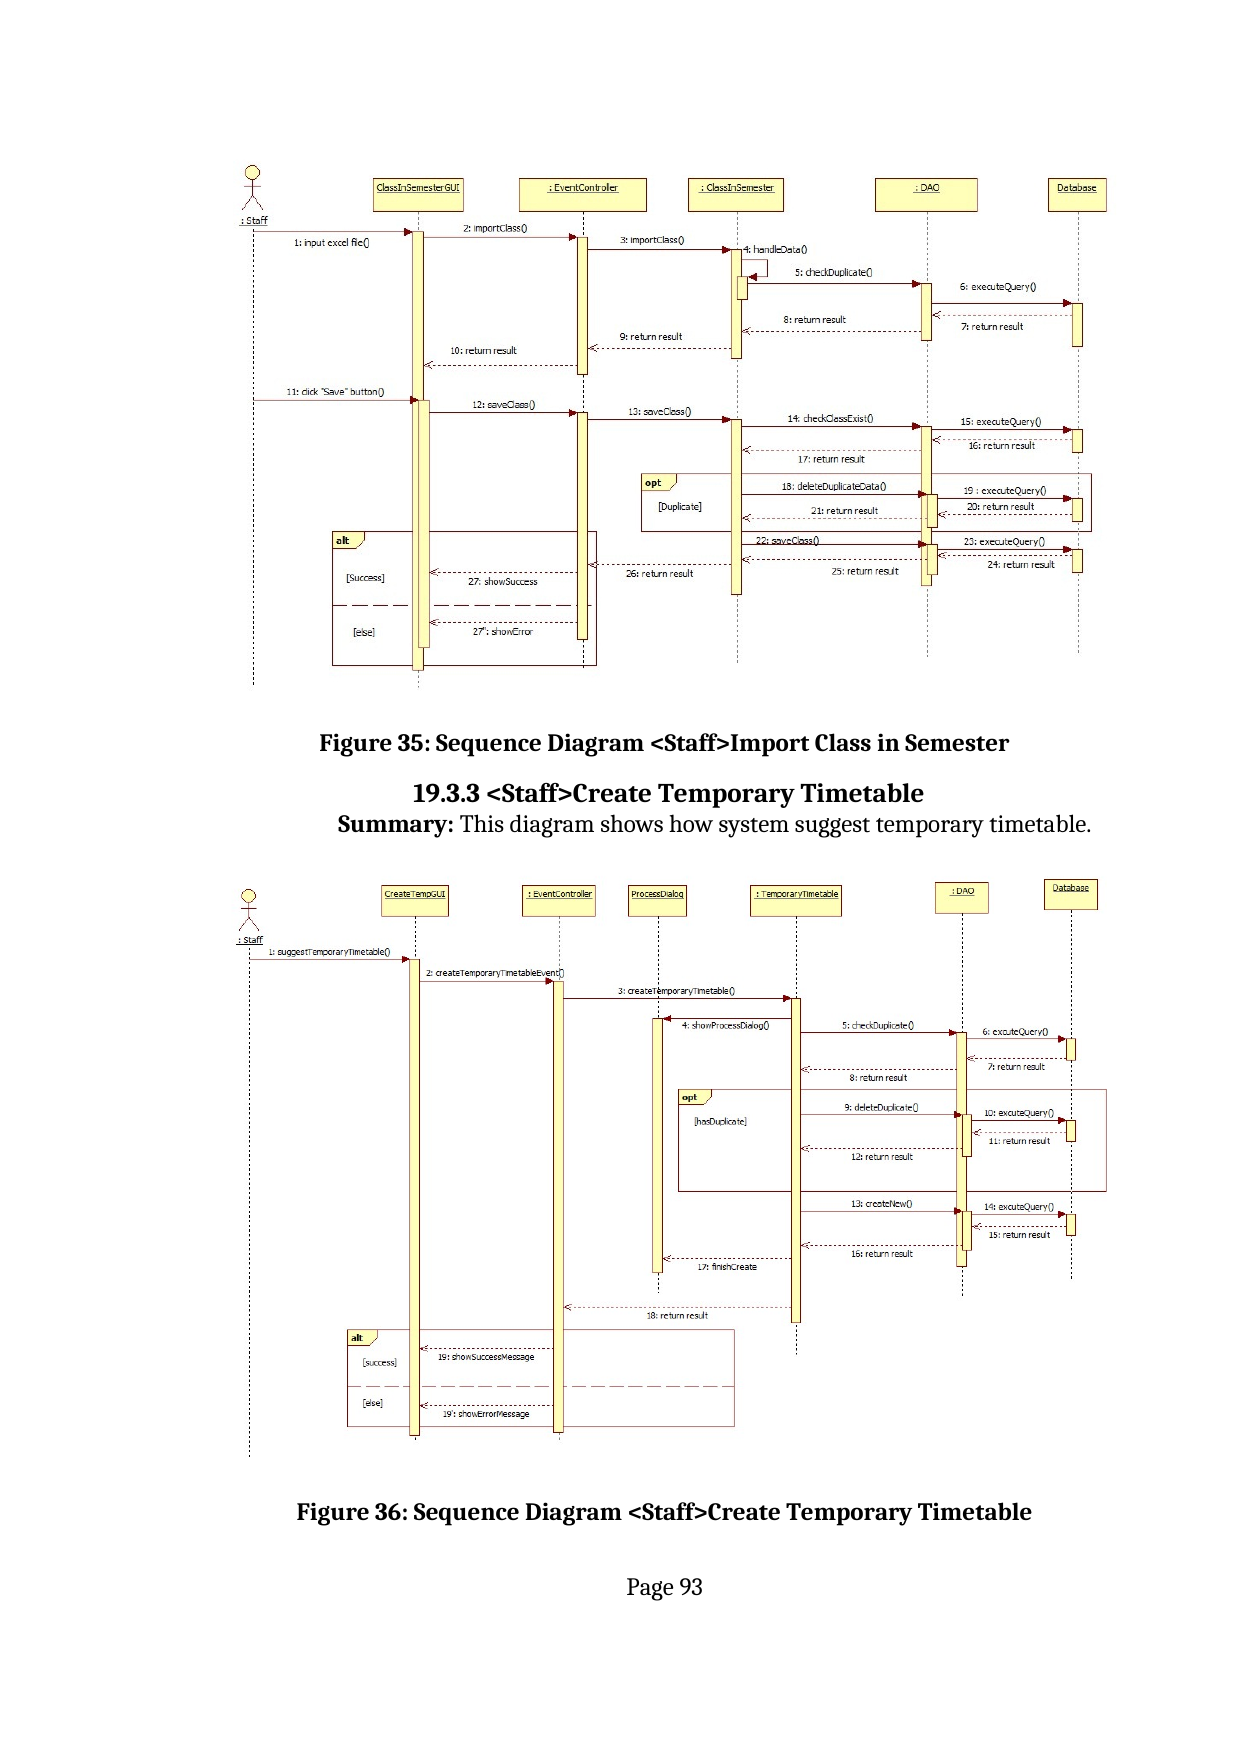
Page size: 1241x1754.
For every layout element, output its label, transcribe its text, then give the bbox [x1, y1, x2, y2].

text Summary: This diagram shows how system suggest temporary timetable. [263, 810, 1122, 838]
picture [206, 147, 1123, 704]
subtitle 19.3.3 <Staff>Create Temporary Timetable [413, 778, 1122, 810]
picture [206, 863, 1121, 1473]
